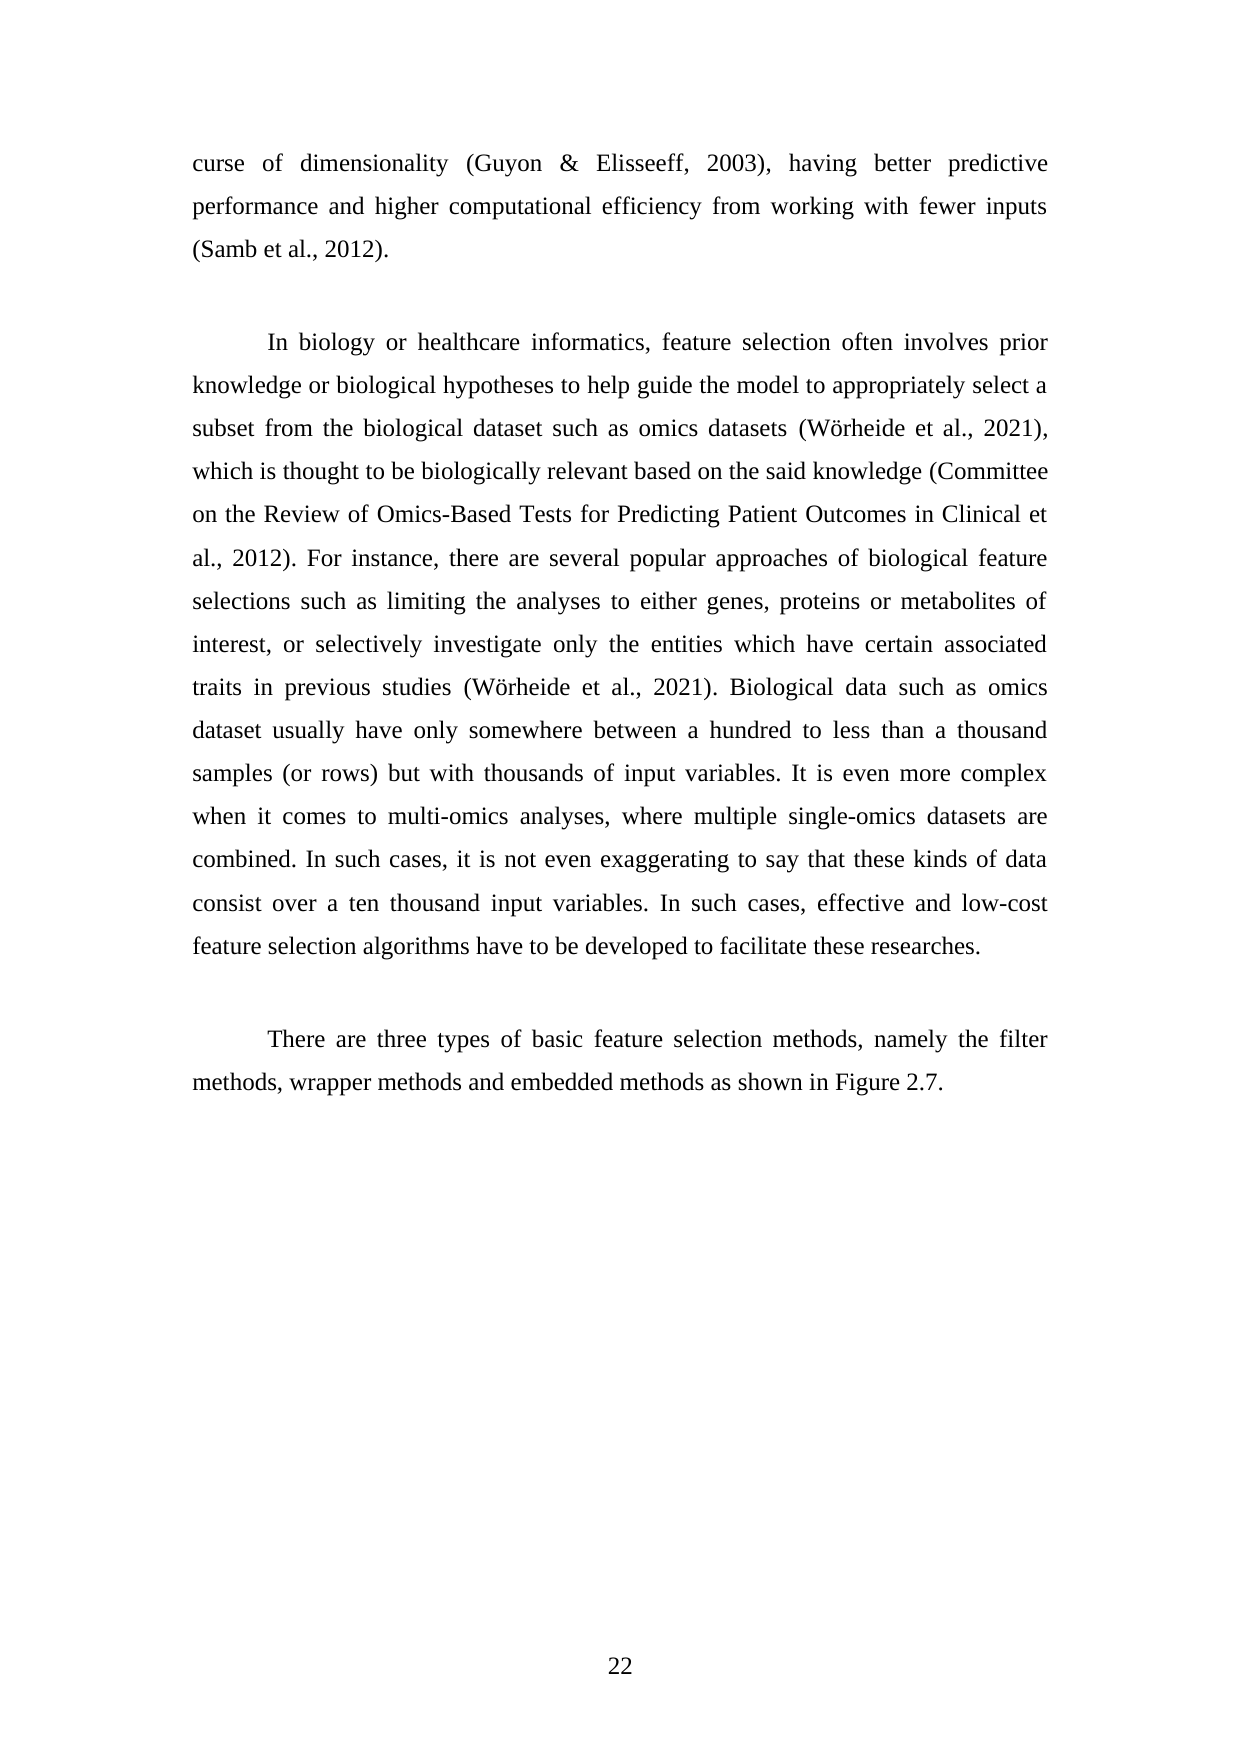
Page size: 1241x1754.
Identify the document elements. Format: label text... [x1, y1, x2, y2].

text There are three types of basic feature selection methods, namely the filter methods, wrapper methods and embedded methods as shown in Figure 2.7. [192, 1024, 1048, 1096]
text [192, 148, 1048, 263]
text In biology or healthcare informatics, feature selection often involves prior knowledge or biological hypotheses to help guide the model to appropriately select a subset from the biological dataset such as omics datasets (Wörheide et al., 2021), which is thought to be biologically relevant based on the said knowledge (Committee on the Review of Omics-Based Tests for Predicting Patient Outcomes in Clinical et al., 2012). For instance, there are several popular approaches of biological feature selections such as limiting the analyses to either genes, proteins or metabolites of interest, or selectively investigate only the entities which have certain associated traits in previous studies (Wörheide et al., 2021). Biological data such as omics dataset usually have only somewhere between a hundred to less than a thousand samples (or rows) but with thousands of input variables. It is even more complex when it comes to multi-omics analyses, where multiple single-omics datasets are combined. In such cases, it is not even exaggerating to say that these kinds of data consist over a ten thousand input variables. In such cases, effective and low-cost feature selection algorithms have to be developed to facilitate these researches. [192, 327, 1048, 959]
